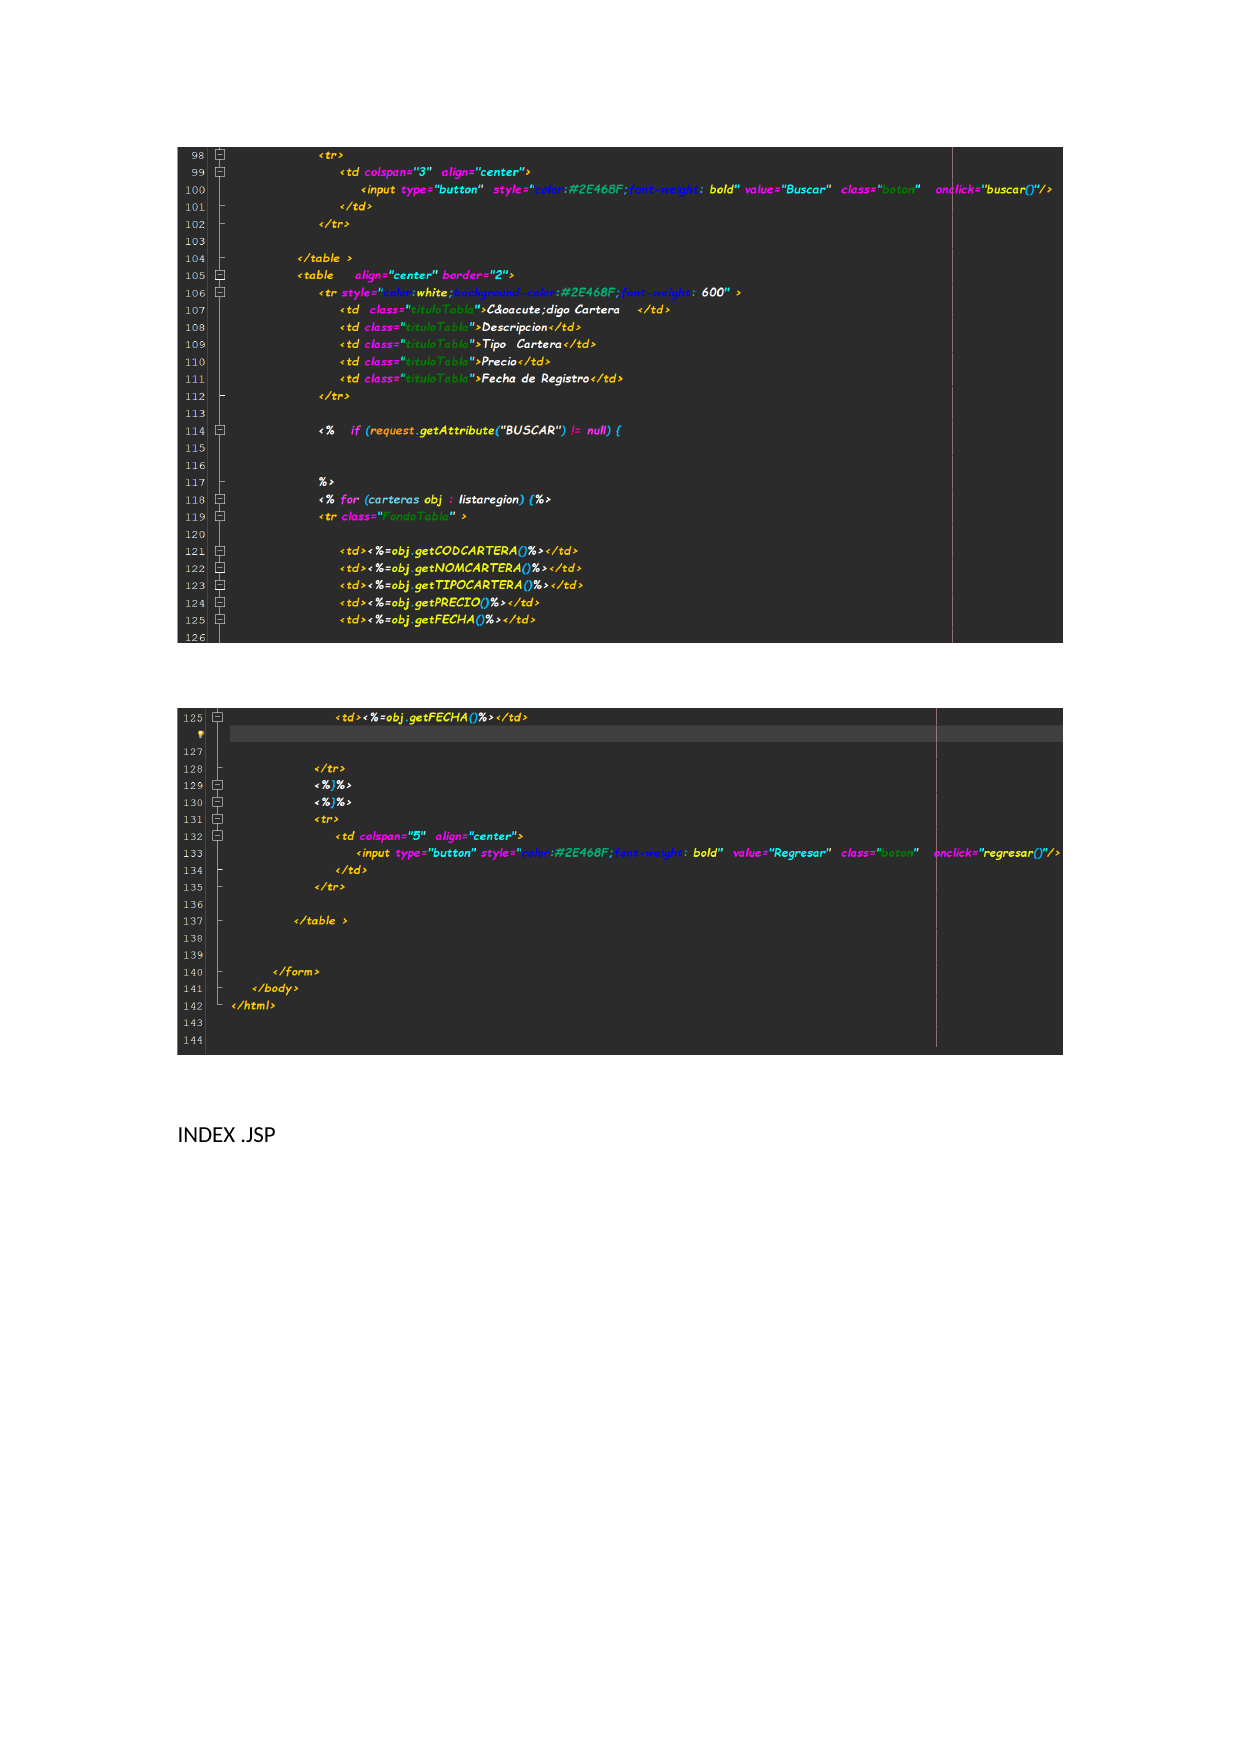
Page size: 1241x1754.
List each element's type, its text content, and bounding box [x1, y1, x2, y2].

picture [177, 708, 1063, 1055]
text INDEX .JSP [177, 1121, 1063, 1149]
picture [177, 147, 1063, 643]
